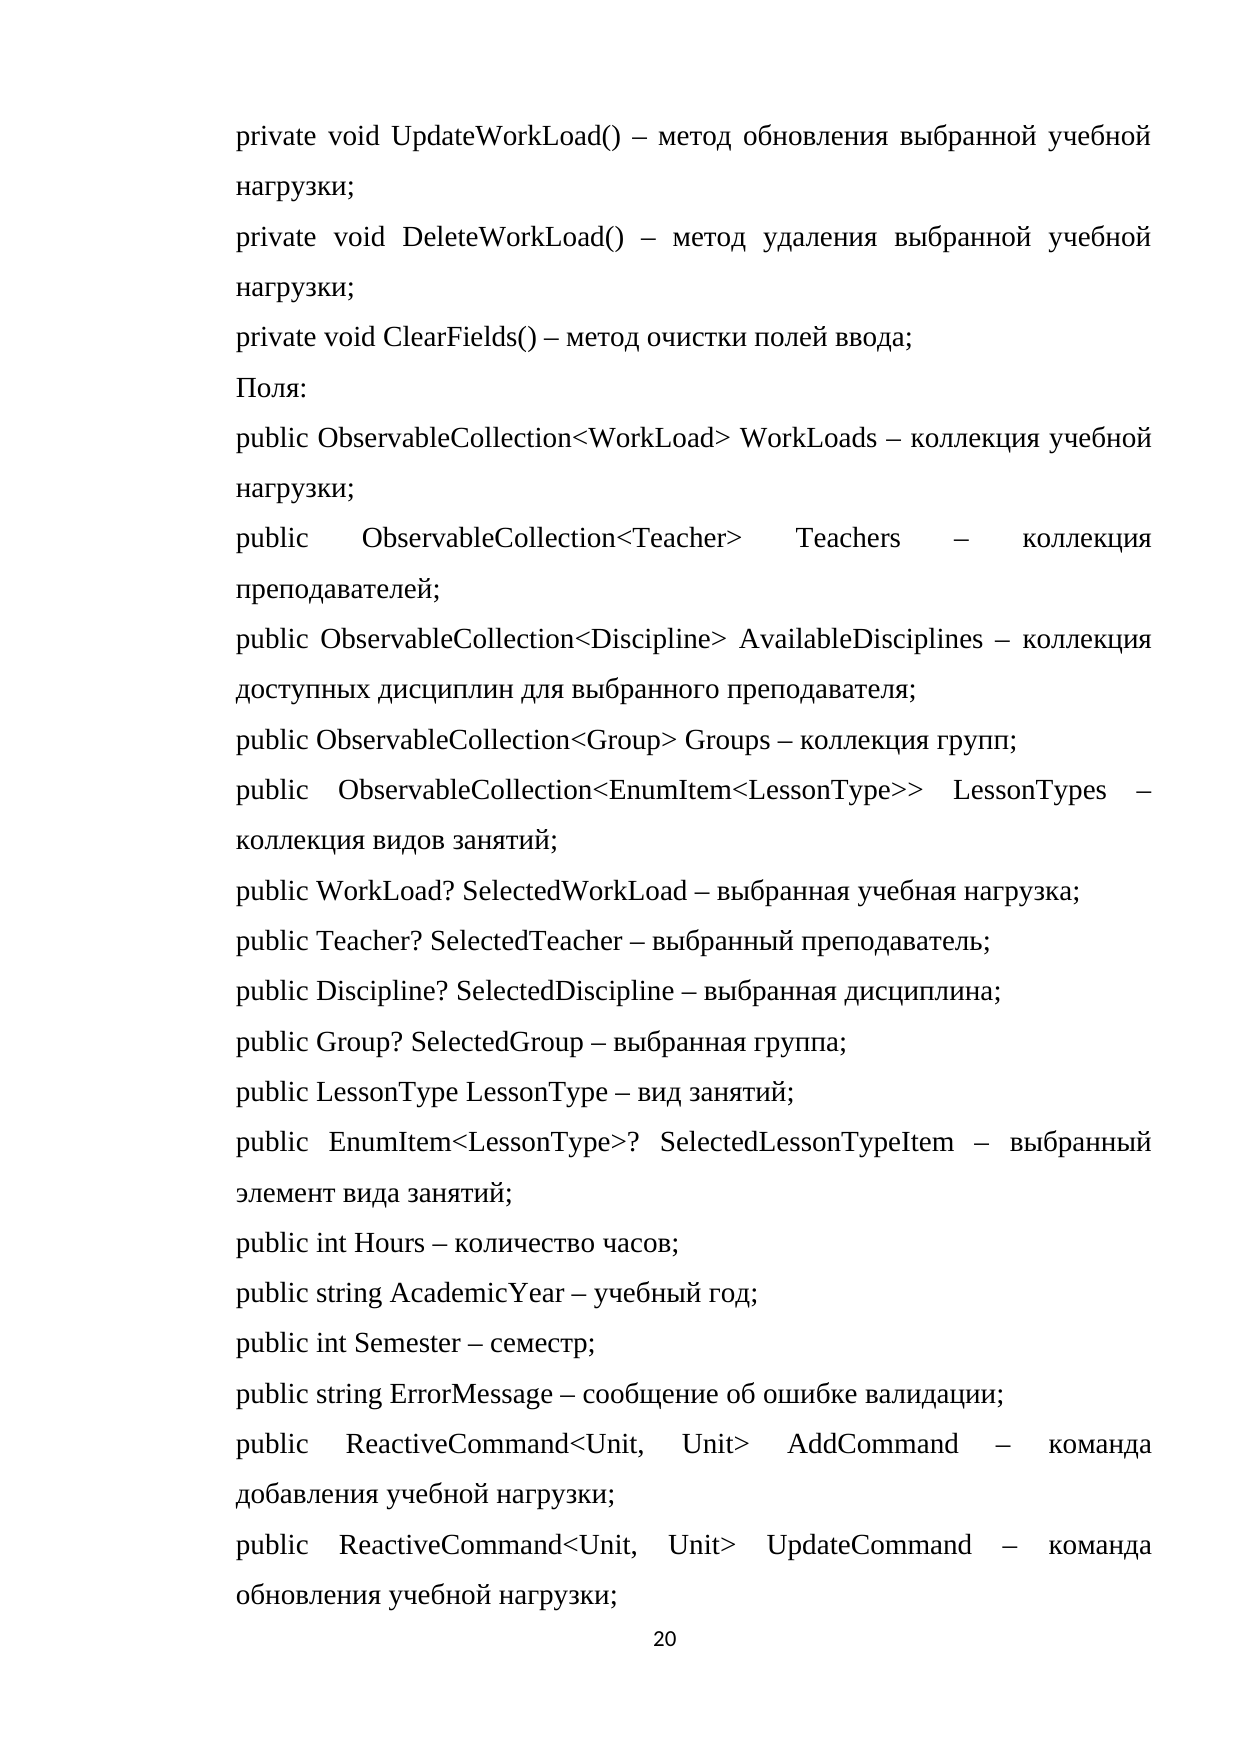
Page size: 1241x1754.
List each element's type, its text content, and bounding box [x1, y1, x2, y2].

text public ObservableCollection<Discipline> AvailableDisciplines – коллекция доступных дисциплин для выбранного преподавателя; [236, 621, 1152, 705]
text public int Semester – семестр; [236, 1326, 1152, 1359]
text public WorkLoad? SelectedWorkLoad – выбранная учебная нагрузка; [236, 873, 1152, 906]
text public ReactiveCommand<Unit, Unit> UpdateCommand – команда обновления учебной нагрузки; [236, 1527, 1152, 1611]
text public ObservableCollection<EnumItem<LessonType>> LessonTypes – коллекция видов занятий; [236, 772, 1152, 856]
text public string AcademicYear – учебный год; [236, 1275, 1152, 1309]
text private void DeleteWorkLoad() – метод удаления выбранной учебной нагрузки; [236, 219, 1152, 303]
text public ObservableCollection<Teacher> Teachers – коллекция преподавателей; [236, 521, 1152, 604]
text public LessonType LessonType – вид занятий; [236, 1074, 1152, 1108]
text public Teacher? SelectedTeacher – выбранный преподаватель; [236, 923, 1152, 957]
text public EnumItem<LessonType>? SelectedLessonTypeItem – выбранный элемент вида занятий; [236, 1124, 1152, 1208]
text private void ClearFields() – метод очистки полей ввода; [236, 319, 1152, 353]
text public Group? SelectedGroup – выбранная группа; [236, 1024, 1152, 1057]
text public Discipline? SelectedDiscipline – выбранная дисциплина; [236, 973, 1152, 1007]
text public int Hours – количество часов; [236, 1225, 1152, 1258]
text public string ErrorMessage – сообщение об ошибке валидации; [236, 1376, 1152, 1409]
text public ObservableCollection<Group> Groups – коллекция групп; [236, 722, 1152, 755]
text private void UpdateWorkLoad() – метод обновления выбранной учебной нагрузки; [236, 118, 1152, 202]
text public ReactiveCommand<Unit, Unit> AddCommand – команда добавления учебной нагрузки; [236, 1426, 1152, 1510]
text public ObservableCollection<WorkLoad> WorkLoads – коллекция учебной нагрузки; [236, 420, 1152, 504]
text Поля: [236, 370, 1152, 403]
